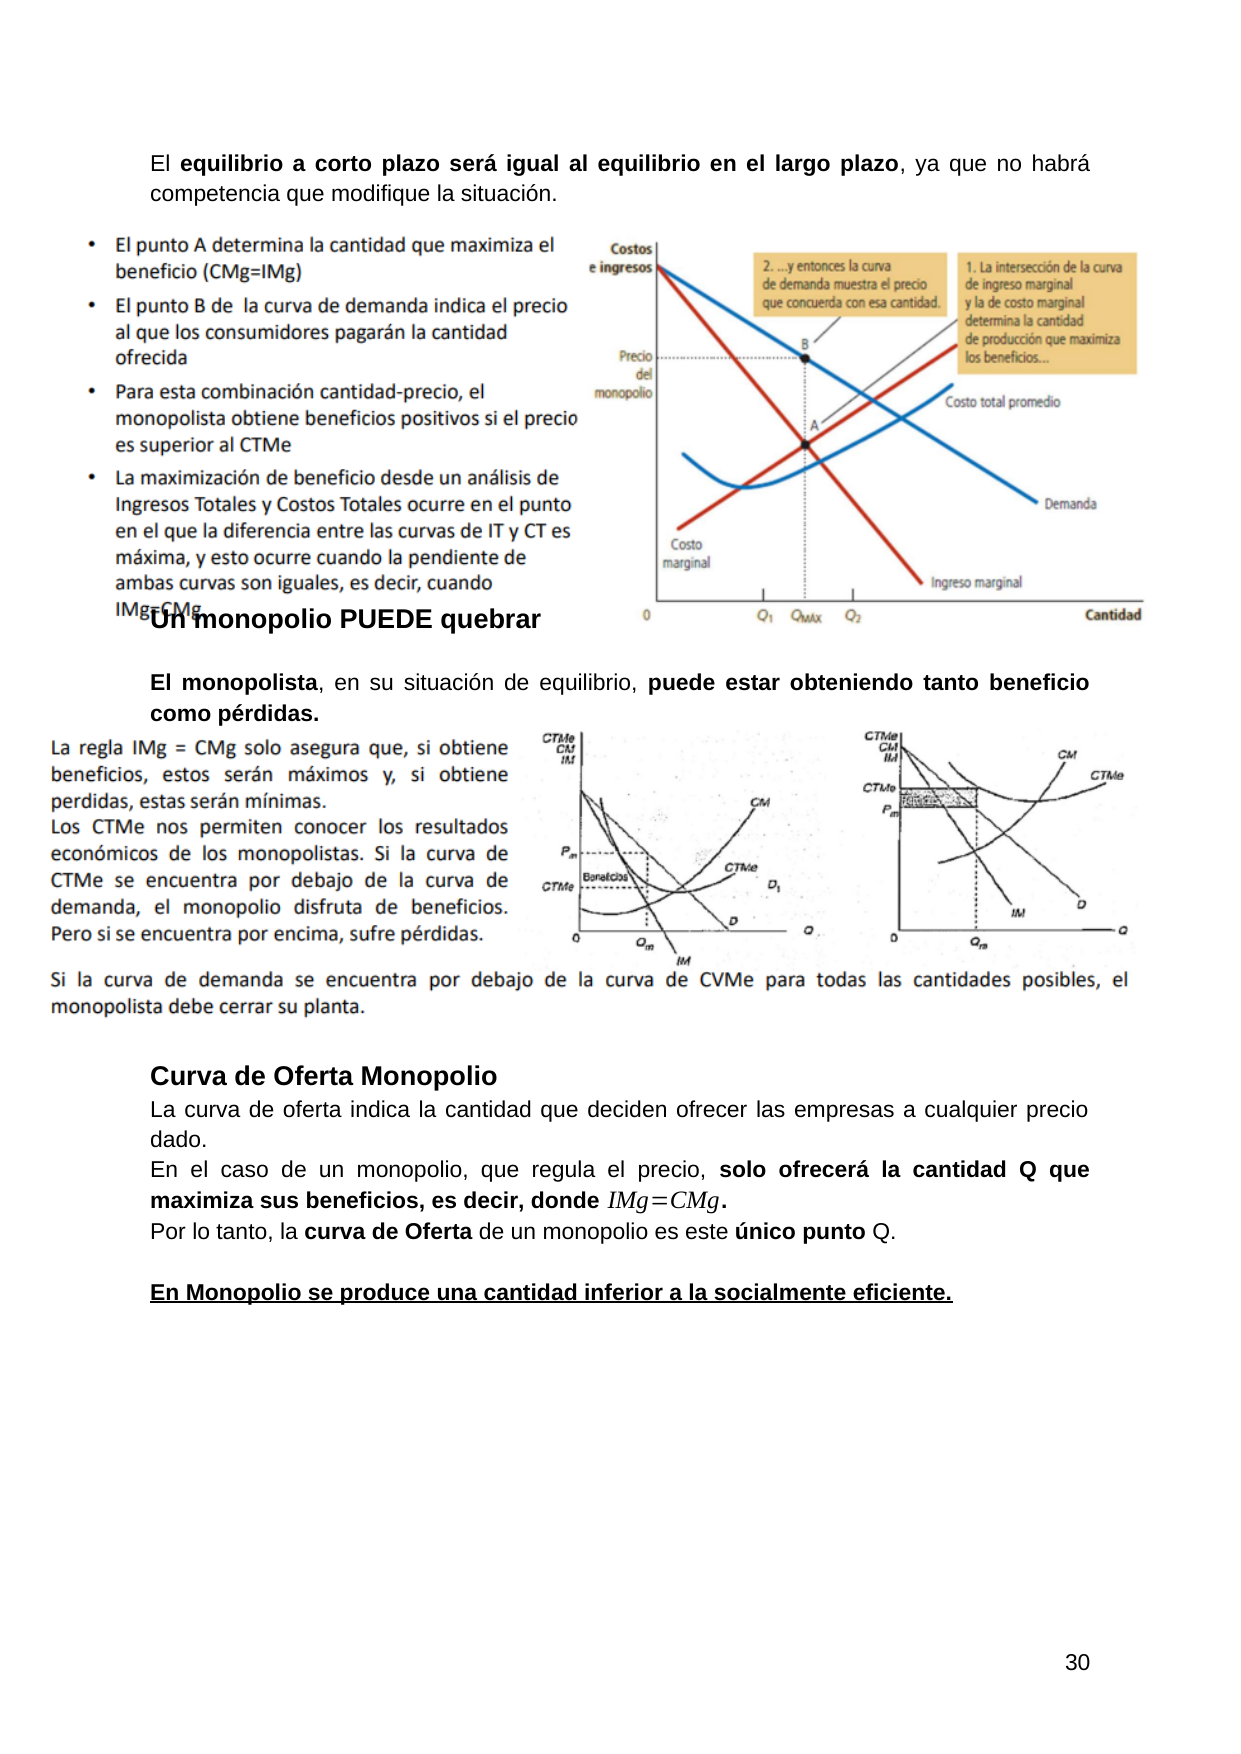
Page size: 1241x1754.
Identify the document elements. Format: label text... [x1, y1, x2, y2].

text Un monopolio PUEDE quebrar [150, 603, 1090, 634]
picture [80, 230, 1155, 630]
text El equilibrio a corto plazo será igual al equilibrio en el largo plazo, ya que no habrá competencia que modifique la situación. [150, 150, 1090, 207]
text En el caso de un monopolio, que regula el precio, solo ofrecerá la cantidad Q que maximiza sus beneficios, es decir, donde . [150, 1156, 1090, 1214]
text La curva de oferta indica la cantidad que deciden ofrecer las empresas a cualquier precio dado. [150, 1096, 1090, 1153]
text Curva de Oferta Monopolio [150, 1060, 1090, 1091]
text En Monopolio se produce una cantidad inferior a la socialmente eficiente. [150, 1278, 1090, 1305]
picture [46, 729, 1155, 1026]
text Por lo tanto, la curva de Oferta de un monopolio es este único punto Q. [150, 1218, 1090, 1244]
text El monopolista, en su situación de equilibrio, puede estar obteniendo tanto beneficio como pérdidas. [150, 669, 1090, 726]
